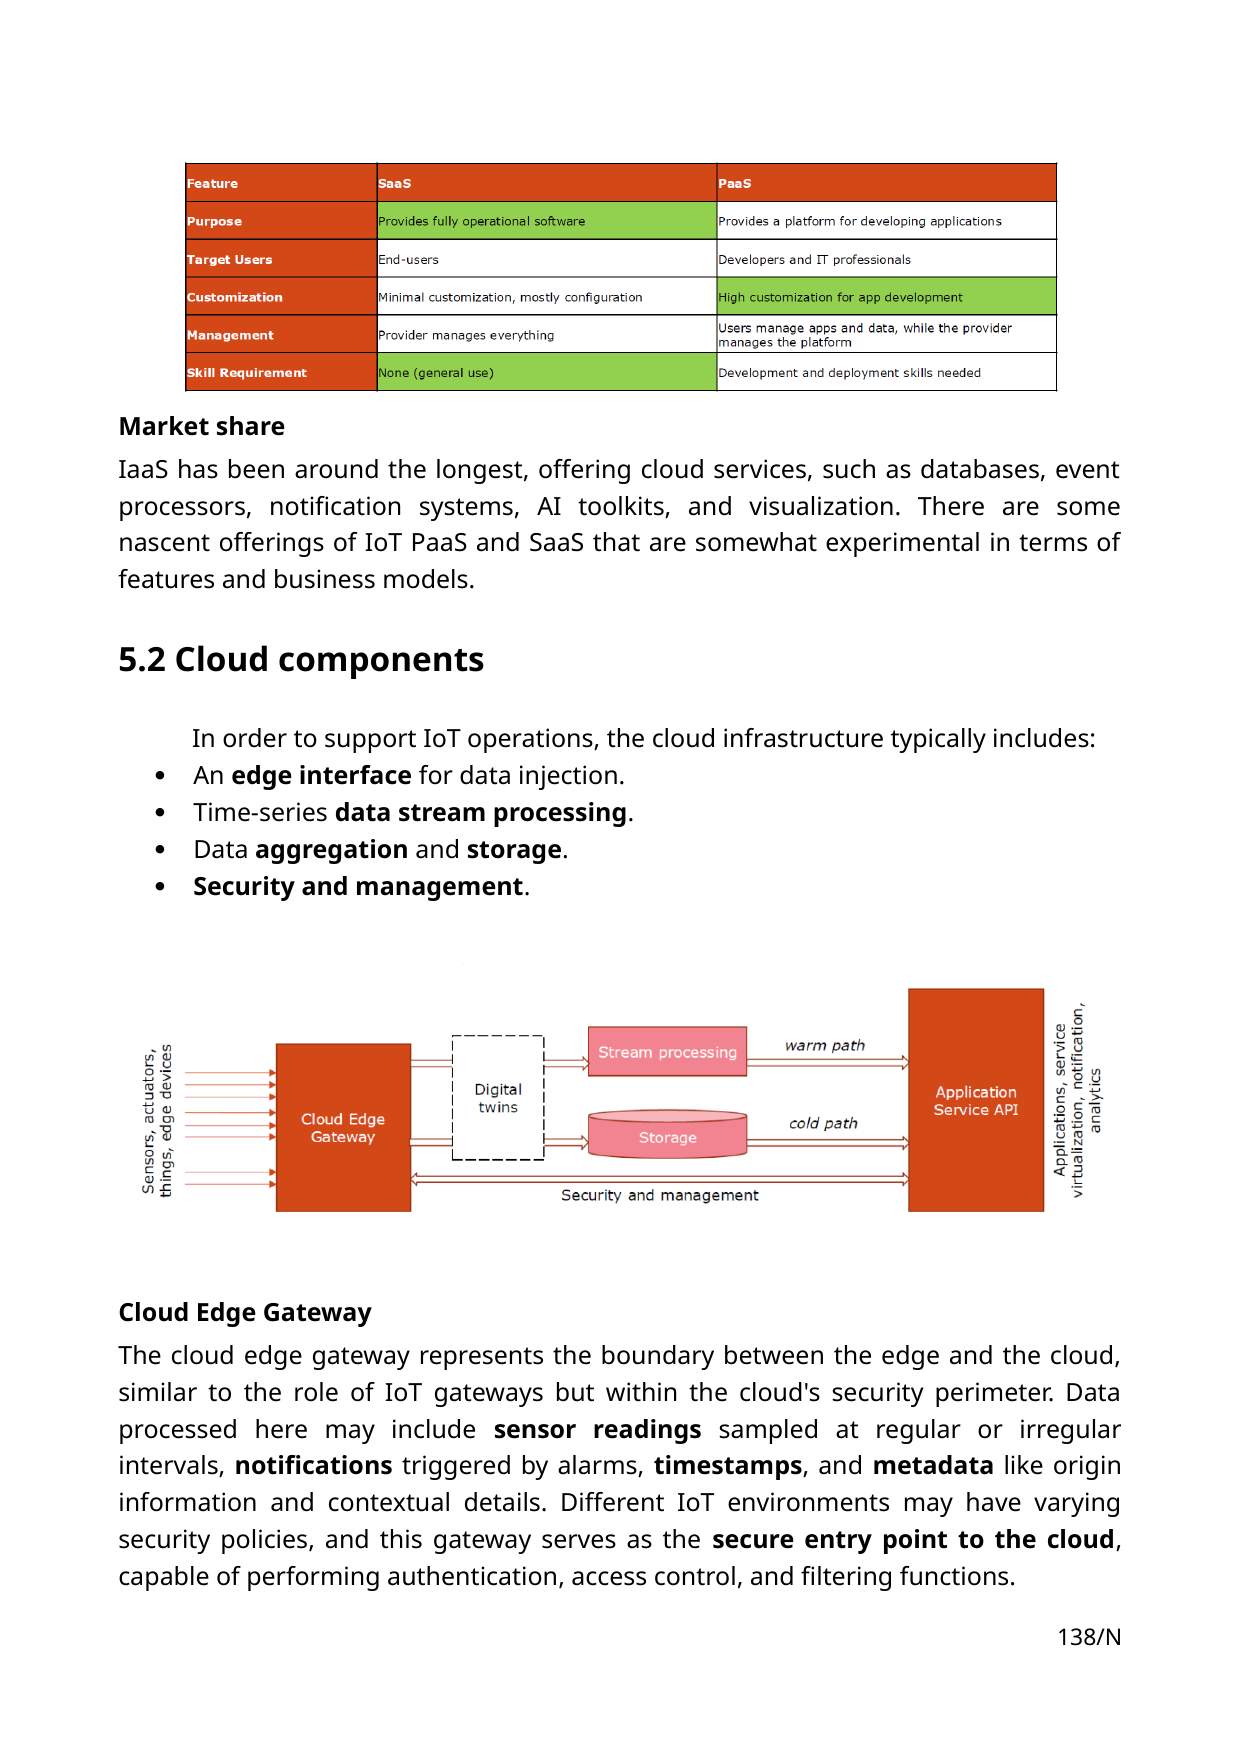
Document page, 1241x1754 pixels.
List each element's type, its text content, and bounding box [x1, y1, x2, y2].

text Market share [118, 408, 1122, 442]
picture [118, 941, 1123, 1256]
picture [168, 147, 1072, 407]
subtitle 5.2 Cloud components [118, 635, 1122, 681]
list An edge interface for data injection. [156, 758, 1122, 792]
text Cloud Edge Gateway [118, 1295, 1122, 1329]
list In order to support IoT operations, the cloud infrastructure typically includes: [118, 721, 1122, 755]
list Data aggregation and storage. [156, 831, 1122, 865]
text IaaS has been around the longest, offering cloud services, such as databases, event processors, notification systems, AI toolkits, and visualization. There are some nascent offerings of IoT PaaS and SaaS that are somewhat experimental in terms of features and business models. [118, 451, 1122, 596]
list Time-series data stream processing. [156, 794, 1122, 829]
list Security and management. [156, 868, 1122, 902]
text The cloud edge gateway represents the boundary between the edge and the cloud, similar to the role of IoT gateways but within the cloud's security perimeter. Data processed here may include sensor readings sampled at regular or irregular intervals, notifications triggered by alarms, timestamps, and metadata like origin information and contextual details. Different IoT environments may have varying security policies, and this gateway serves as the secure entry point to the cloud, capable of performing authentication, access control, and filtering functions. [118, 1338, 1122, 1592]
